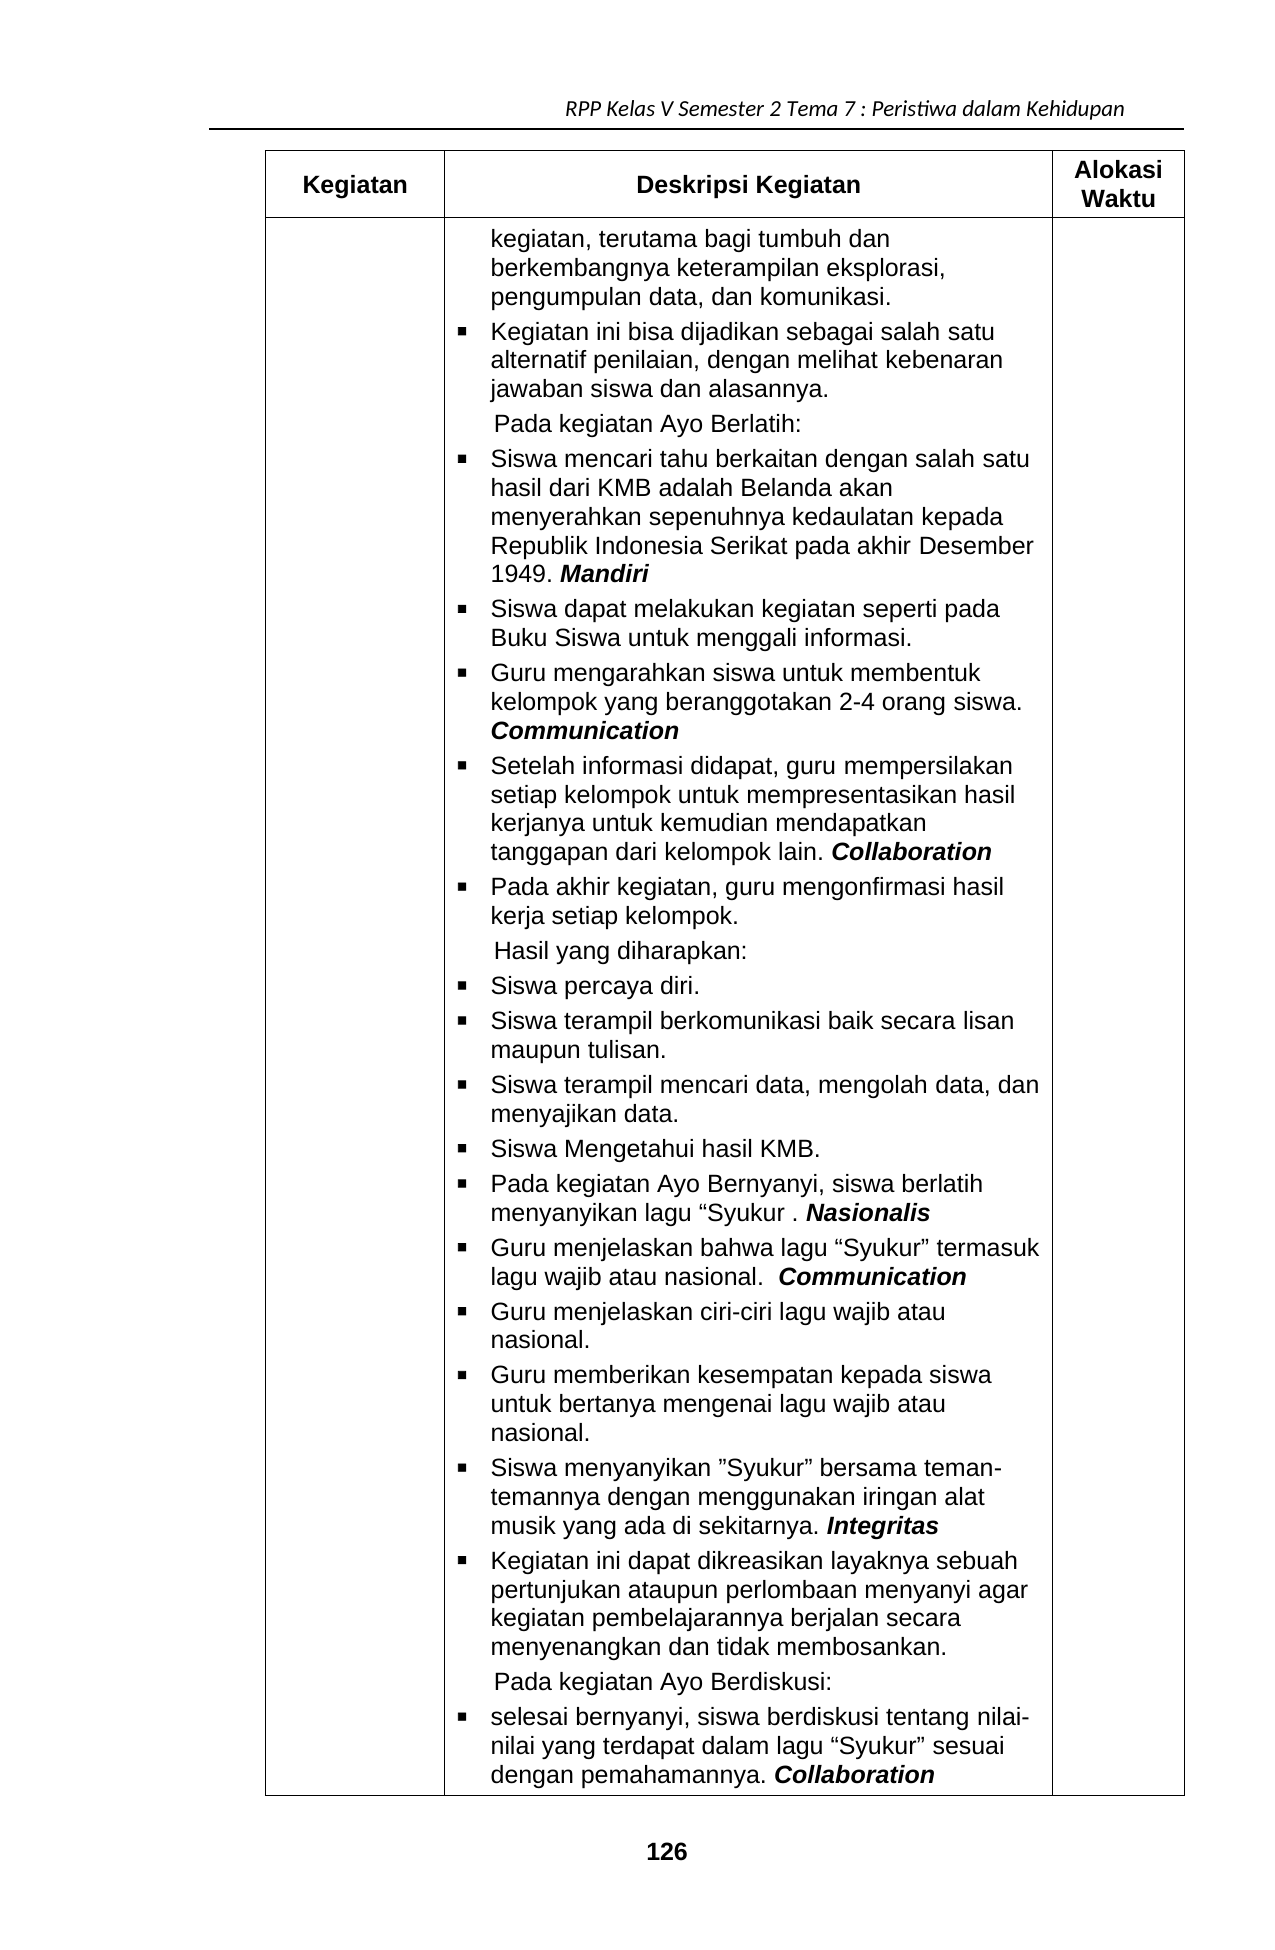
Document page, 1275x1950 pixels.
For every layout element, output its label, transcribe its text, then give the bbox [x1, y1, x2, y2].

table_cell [445, 218, 1052, 1795]
table_header Kegiatan [266, 151, 444, 217]
table_header Alokasi Waktu [1053, 151, 1184, 217]
table_header Deskripsi Kegiatan [445, 151, 1052, 217]
